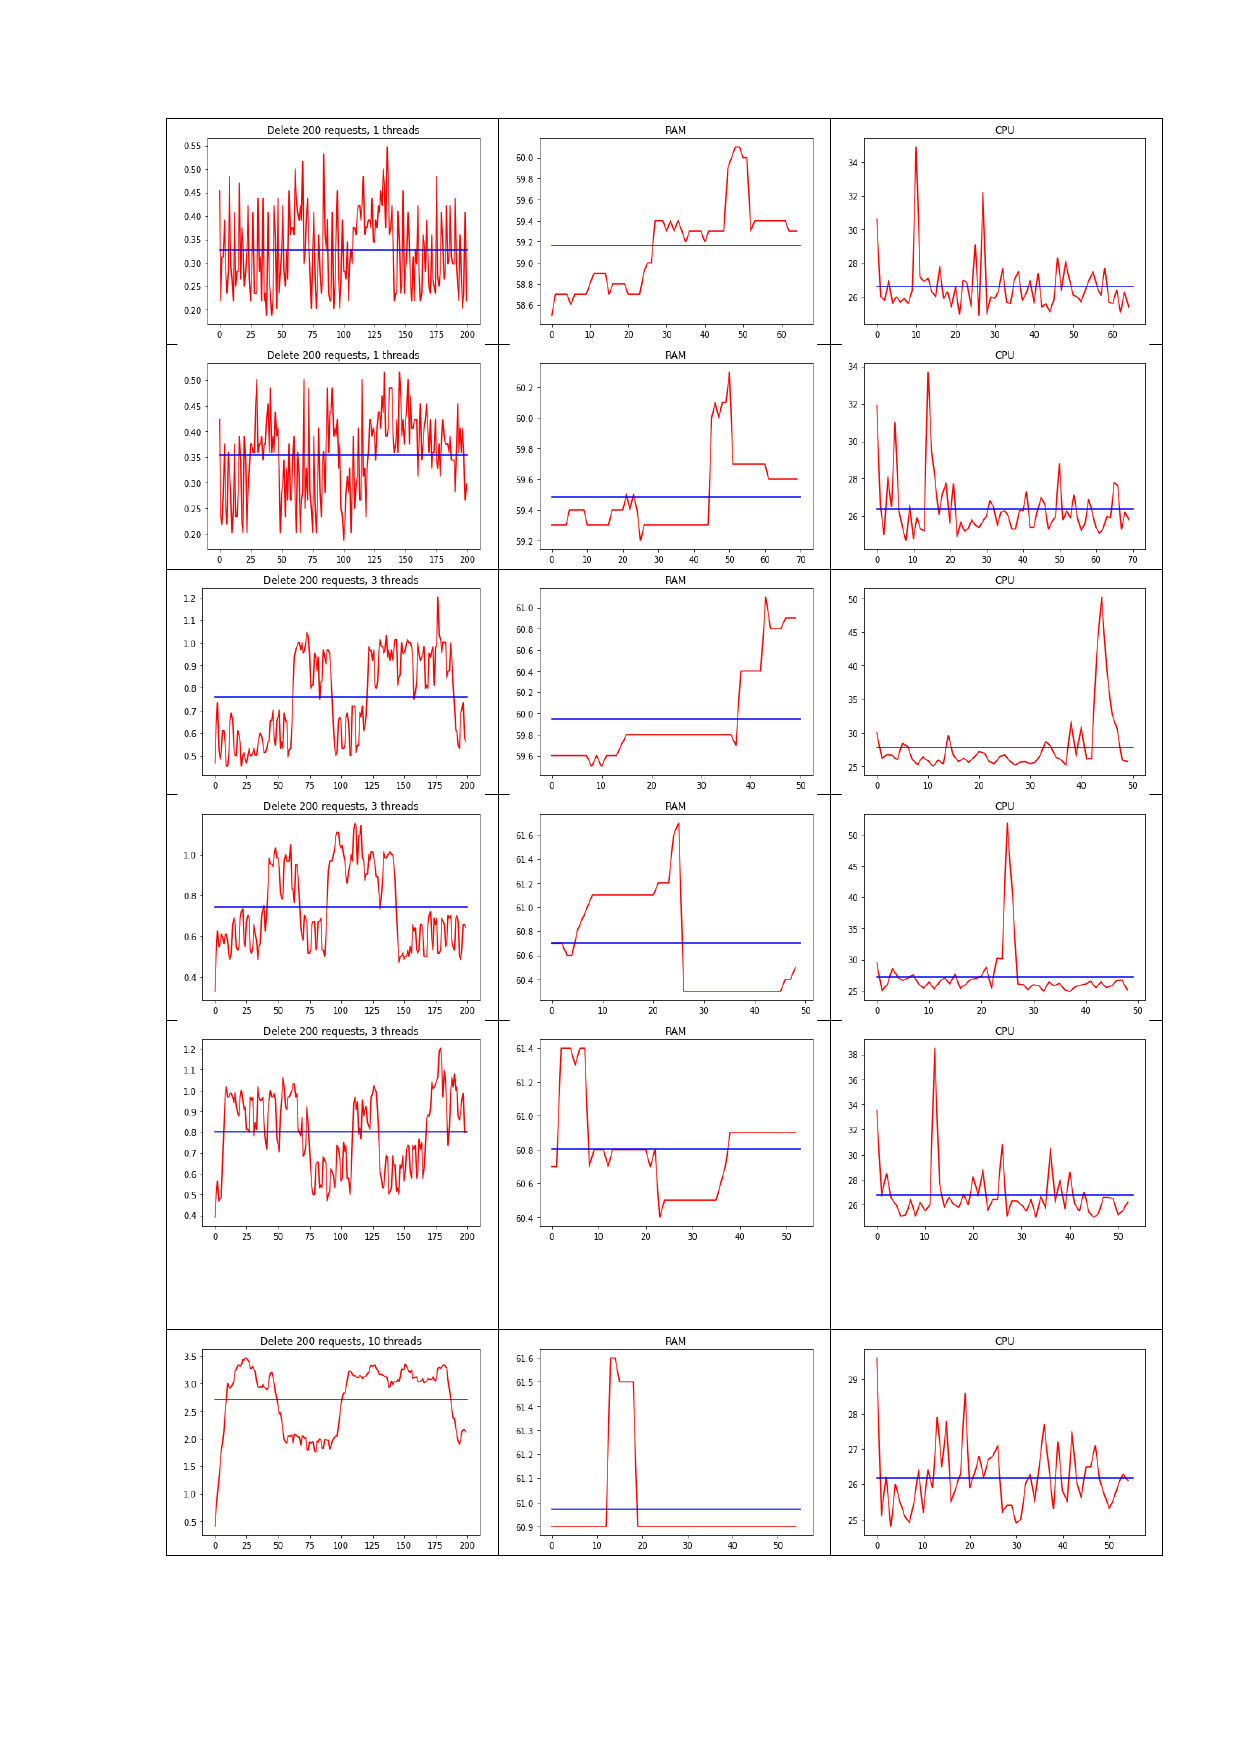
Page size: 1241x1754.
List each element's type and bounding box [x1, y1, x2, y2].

table_cell [485, 1330, 498, 1555]
table_cell [818, 1330, 830, 1555]
table_cell [485, 119, 498, 343]
table_cell [499, 1021, 830, 1329]
picture [177, 119, 485, 569]
table_cell [485, 795, 498, 1020]
table_cell [167, 119, 177, 343]
picture [841, 119, 1150, 569]
table_cell [831, 570, 841, 794]
table_cell [1150, 795, 1162, 1020]
table_cell [167, 1330, 177, 1555]
picture [177, 570, 485, 1246]
picture [509, 570, 818, 1246]
table_cell [485, 570, 498, 794]
table_cell [499, 570, 509, 794]
table_cell [818, 570, 830, 794]
picture [841, 570, 1150, 1246]
table_cell [831, 345, 841, 569]
table_cell [167, 1021, 498, 1329]
table_cell [167, 345, 177, 569]
table_cell [1150, 345, 1162, 569]
picture [841, 1330, 1150, 1555]
table_cell [485, 345, 498, 569]
table_cell [499, 345, 509, 569]
picture [509, 119, 818, 569]
table_cell [818, 345, 830, 569]
table_cell [499, 119, 509, 343]
table_cell [831, 795, 841, 1020]
table_cell [499, 795, 509, 1020]
table_cell [167, 795, 177, 1020]
picture [509, 1330, 818, 1555]
table_cell [818, 119, 830, 343]
table_cell [831, 119, 841, 343]
table_cell [831, 1021, 1162, 1329]
table_cell [499, 1330, 509, 1555]
table_cell [831, 1330, 841, 1555]
table_cell [1150, 570, 1162, 794]
table_cell [1150, 1330, 1162, 1555]
table_cell [1150, 119, 1162, 343]
table_cell [818, 795, 830, 1020]
picture [177, 1330, 485, 1555]
table_cell [167, 570, 177, 794]
